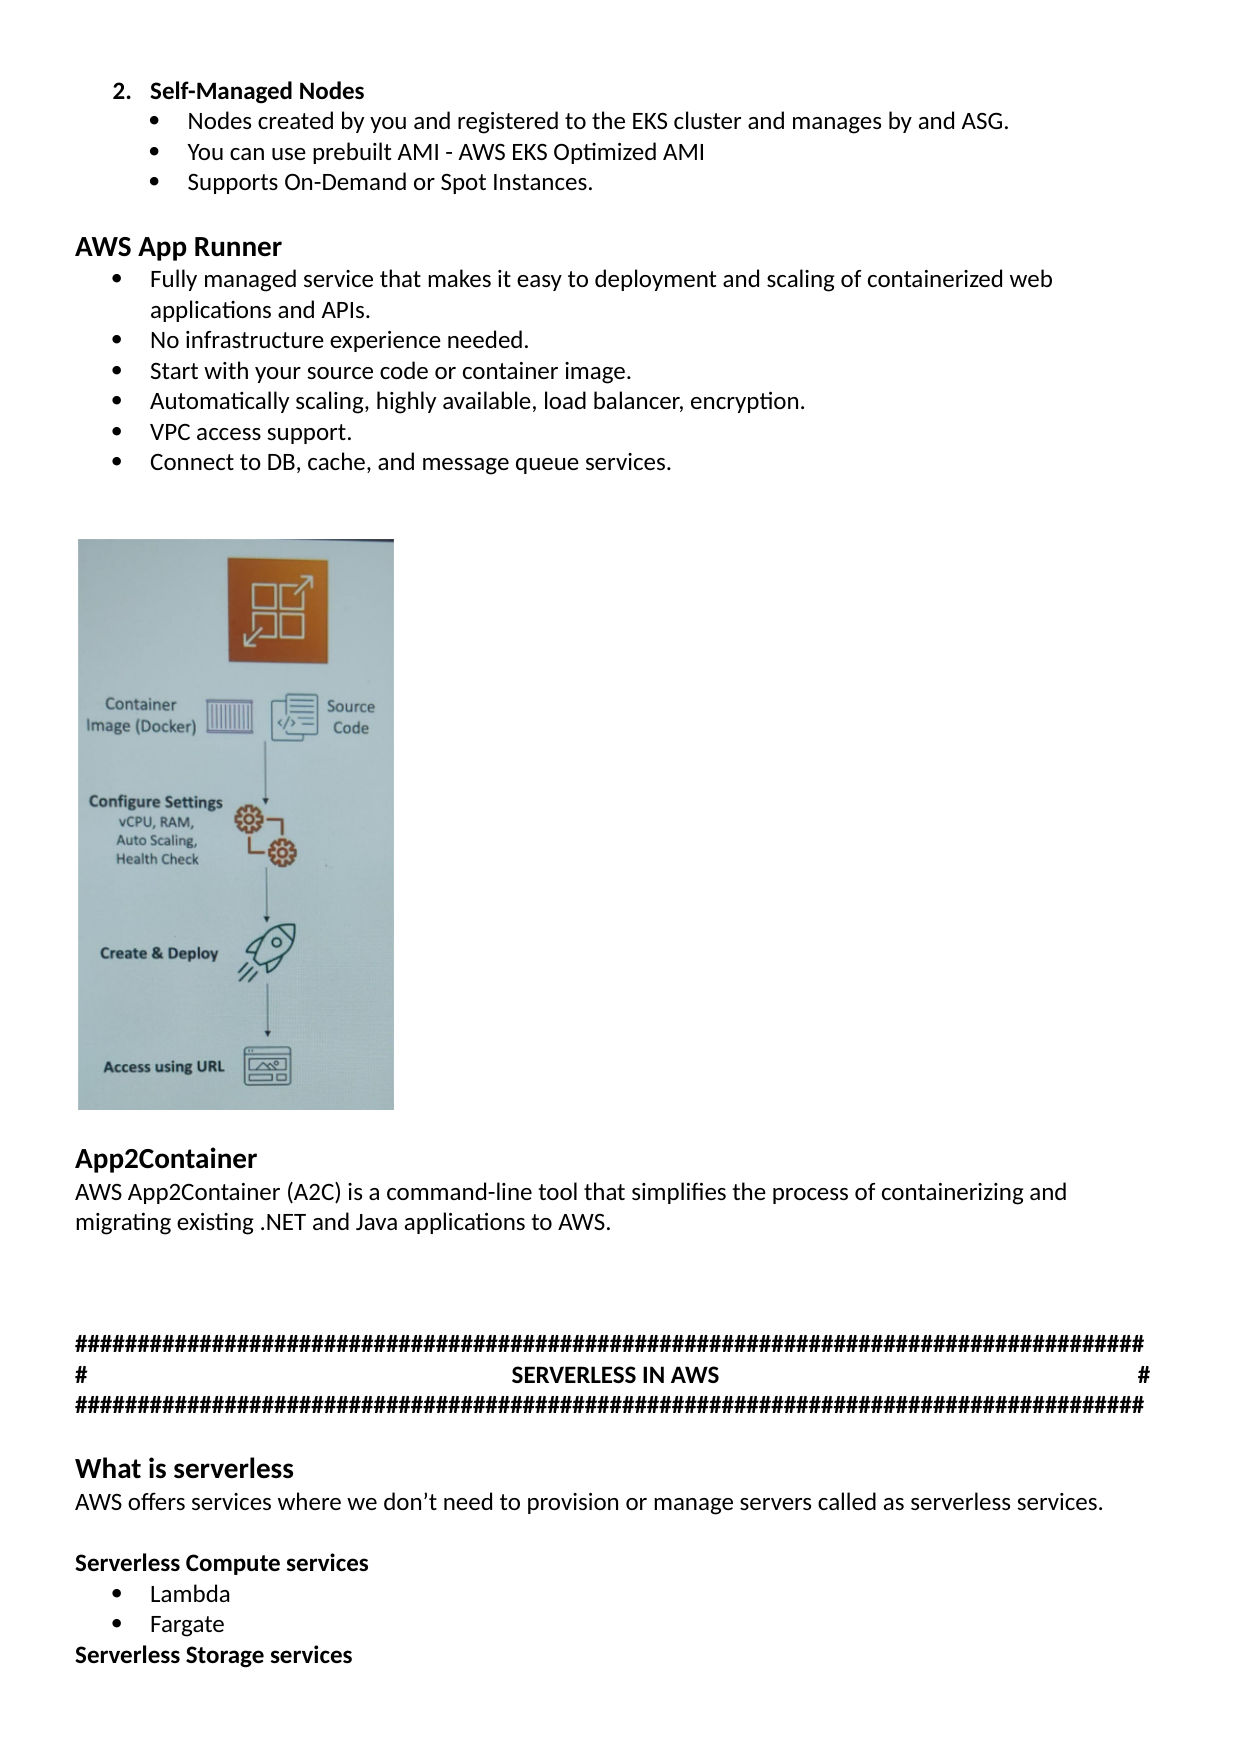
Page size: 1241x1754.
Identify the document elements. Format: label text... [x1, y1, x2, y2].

list Self-Managed Nodes [112, 75, 1165, 106]
list VPC access support. [112, 416, 1165, 446]
text # SERVERLESS IN AWS # [75, 1359, 1165, 1389]
text What is serverless [75, 1451, 1165, 1486]
text AWS App2Container (A2C) is a command-line tool that simplifies the process of containerizing and migrating existing .NET and Java applications to AWS. [75, 1176, 1165, 1237]
text AWS App Runner [75, 228, 1165, 263]
list Connect to DB, cache, and message queue services. [112, 446, 1165, 477]
text AWS offers services where we don’t need to provision or manage servers called as serverless services. [75, 1486, 1165, 1517]
list You can use prebuilt AMI - AWS EKS Optimized AMI [150, 136, 1165, 167]
list Lambda [112, 1578, 1165, 1608]
list Fargate [112, 1608, 1165, 1639]
text App2Container [75, 1140, 1165, 1176]
list No infrastructure experience needed. [112, 324, 1165, 355]
list Fully managed service that makes it easy to deployment and scaling of containerized web applications and APIs. [112, 263, 1165, 324]
picture [75, 537, 395, 1110]
list Supports On-Demand or Spot Instances. [150, 167, 1165, 197]
text ###################################################################################### [75, 1328, 1165, 1359]
list Nodes created by you and registered to the EKS cluster and manages by and ASG. [150, 106, 1165, 136]
list Start with your source code or container image. [112, 355, 1165, 385]
text Serverless Compute services [75, 1547, 1165, 1578]
text ###################################################################################### [75, 1389, 1165, 1420]
text Serverless Storage services [75, 1639, 1165, 1669]
list Automatically scaling, highly available, load balancer, encryption. [112, 385, 1165, 416]
